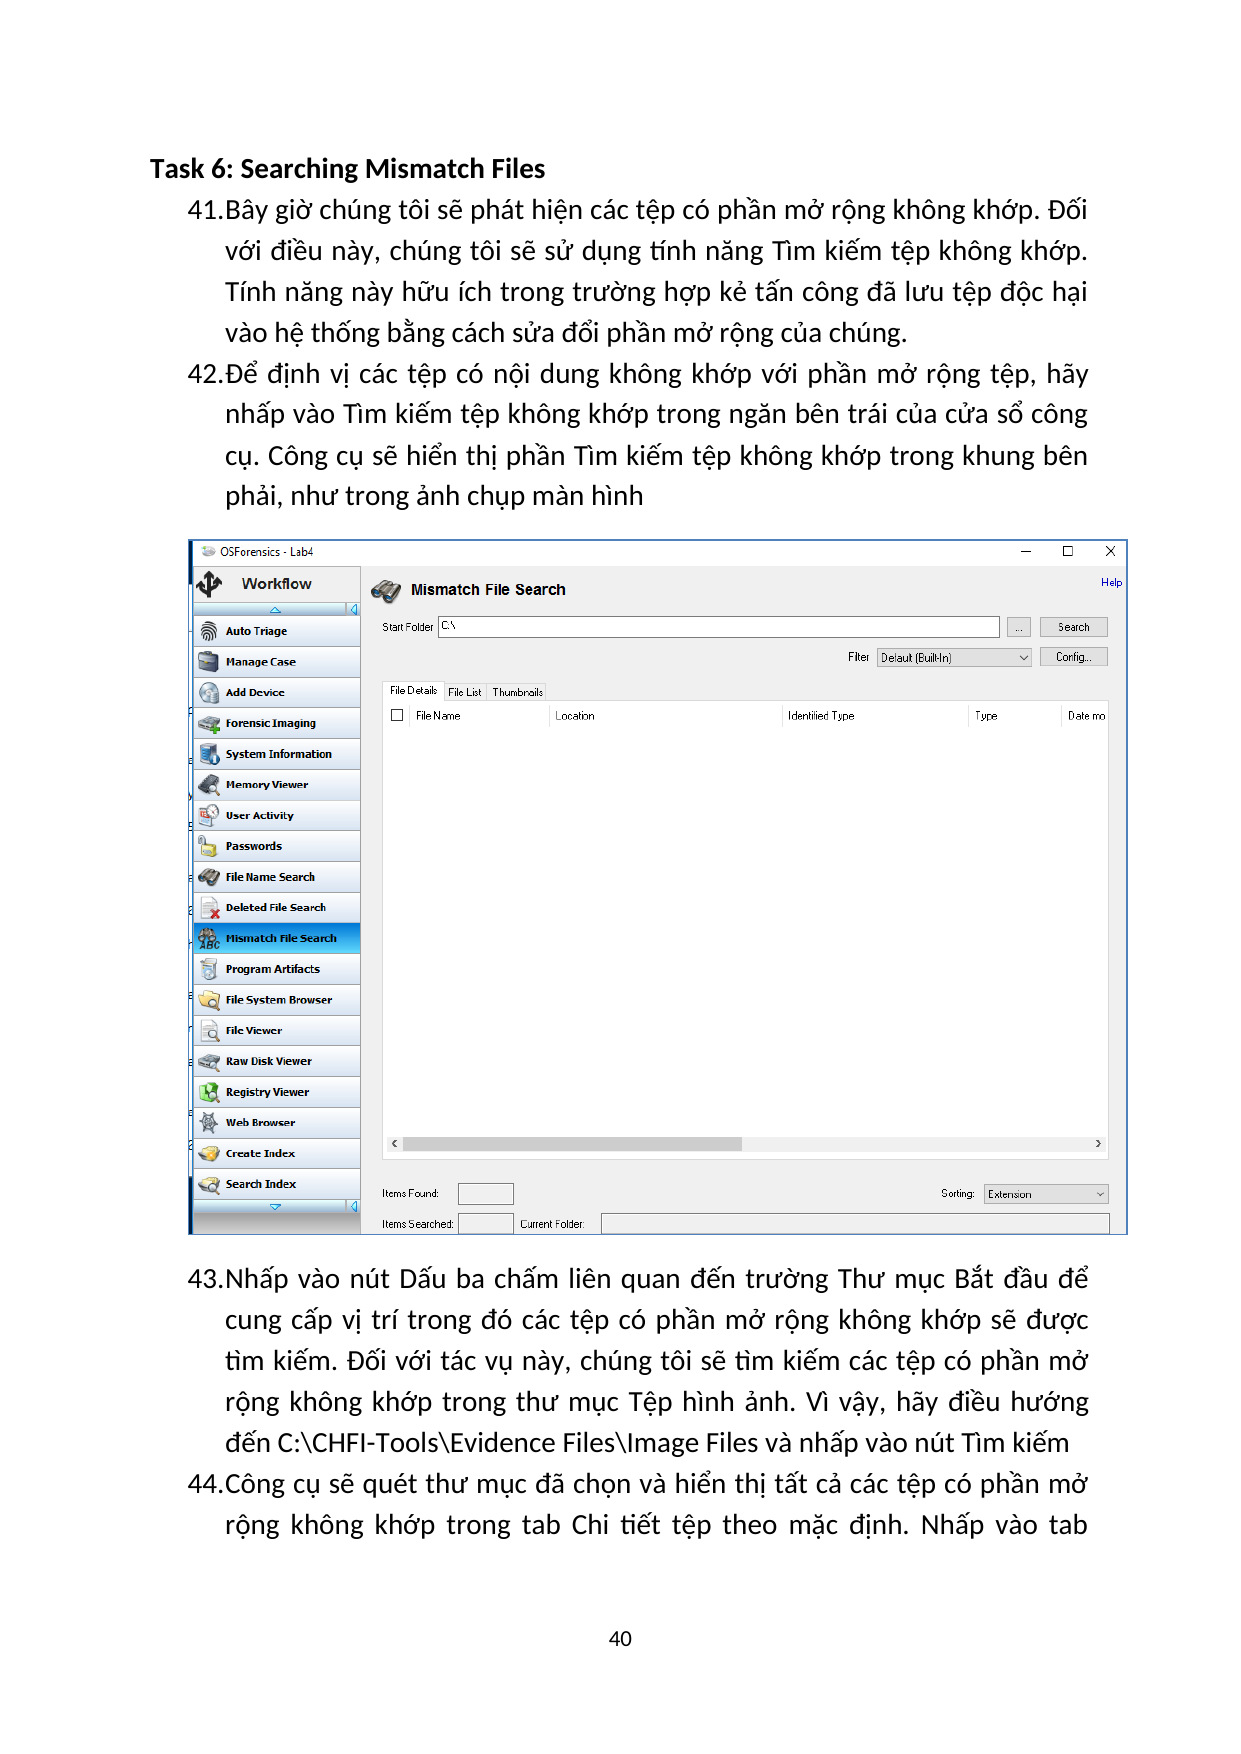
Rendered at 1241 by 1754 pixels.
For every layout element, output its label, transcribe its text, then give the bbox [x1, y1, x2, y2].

list Để định vị các tệp có nội dung không khớp với phần mở rộng tệp, hãy nhấp vào Tìm kiếm tệp không khớp trong ngăn bên trái của cửa sổ công cụ. Công cụ sẽ hiển thị phần Tìm kiếm tệp không khớp trong khung bên phải, như trong ảnh chụp màn hình [187, 355, 1090, 513]
list Nhấp vào nút Dấu ba chấm liên quan đến trường Thư mục Bắt đầu để cung cấp vị trí trong đó các tệp có phần mở rộng không khớp sẽ được tìm kiếm. Đối với tác vụ này, chúng tôi sẽ tìm kiếm các tệp có phần mở rộng không khớp trong thư mục Tệp hình ảnh. Vì vậy, hãy điều hướng đến C:\CHFI-Tools\Evidence Files\Image Files và nhấp vào nút Tìm kiếm [187, 1260, 1090, 1459]
subtitle Task 6: Searching Mismatch Files [150, 150, 1090, 186]
picture [189, 541, 1126, 1234]
list Bây giờ chúng tôi sẽ phát hiện các tệp có phần mở rộng không khớp. Đối với điều này, chúng tôi sẽ sử dụng tính năng Tìm kiếm tệp không khớp. Tính năng này hữu ích trong trường hợp kẻ tấn công đã lưu tệp độc hại vào hệ thống bằng cách sửa đổi phần mở rộng của chúng. [187, 191, 1090, 349]
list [187, 1465, 1090, 1541]
